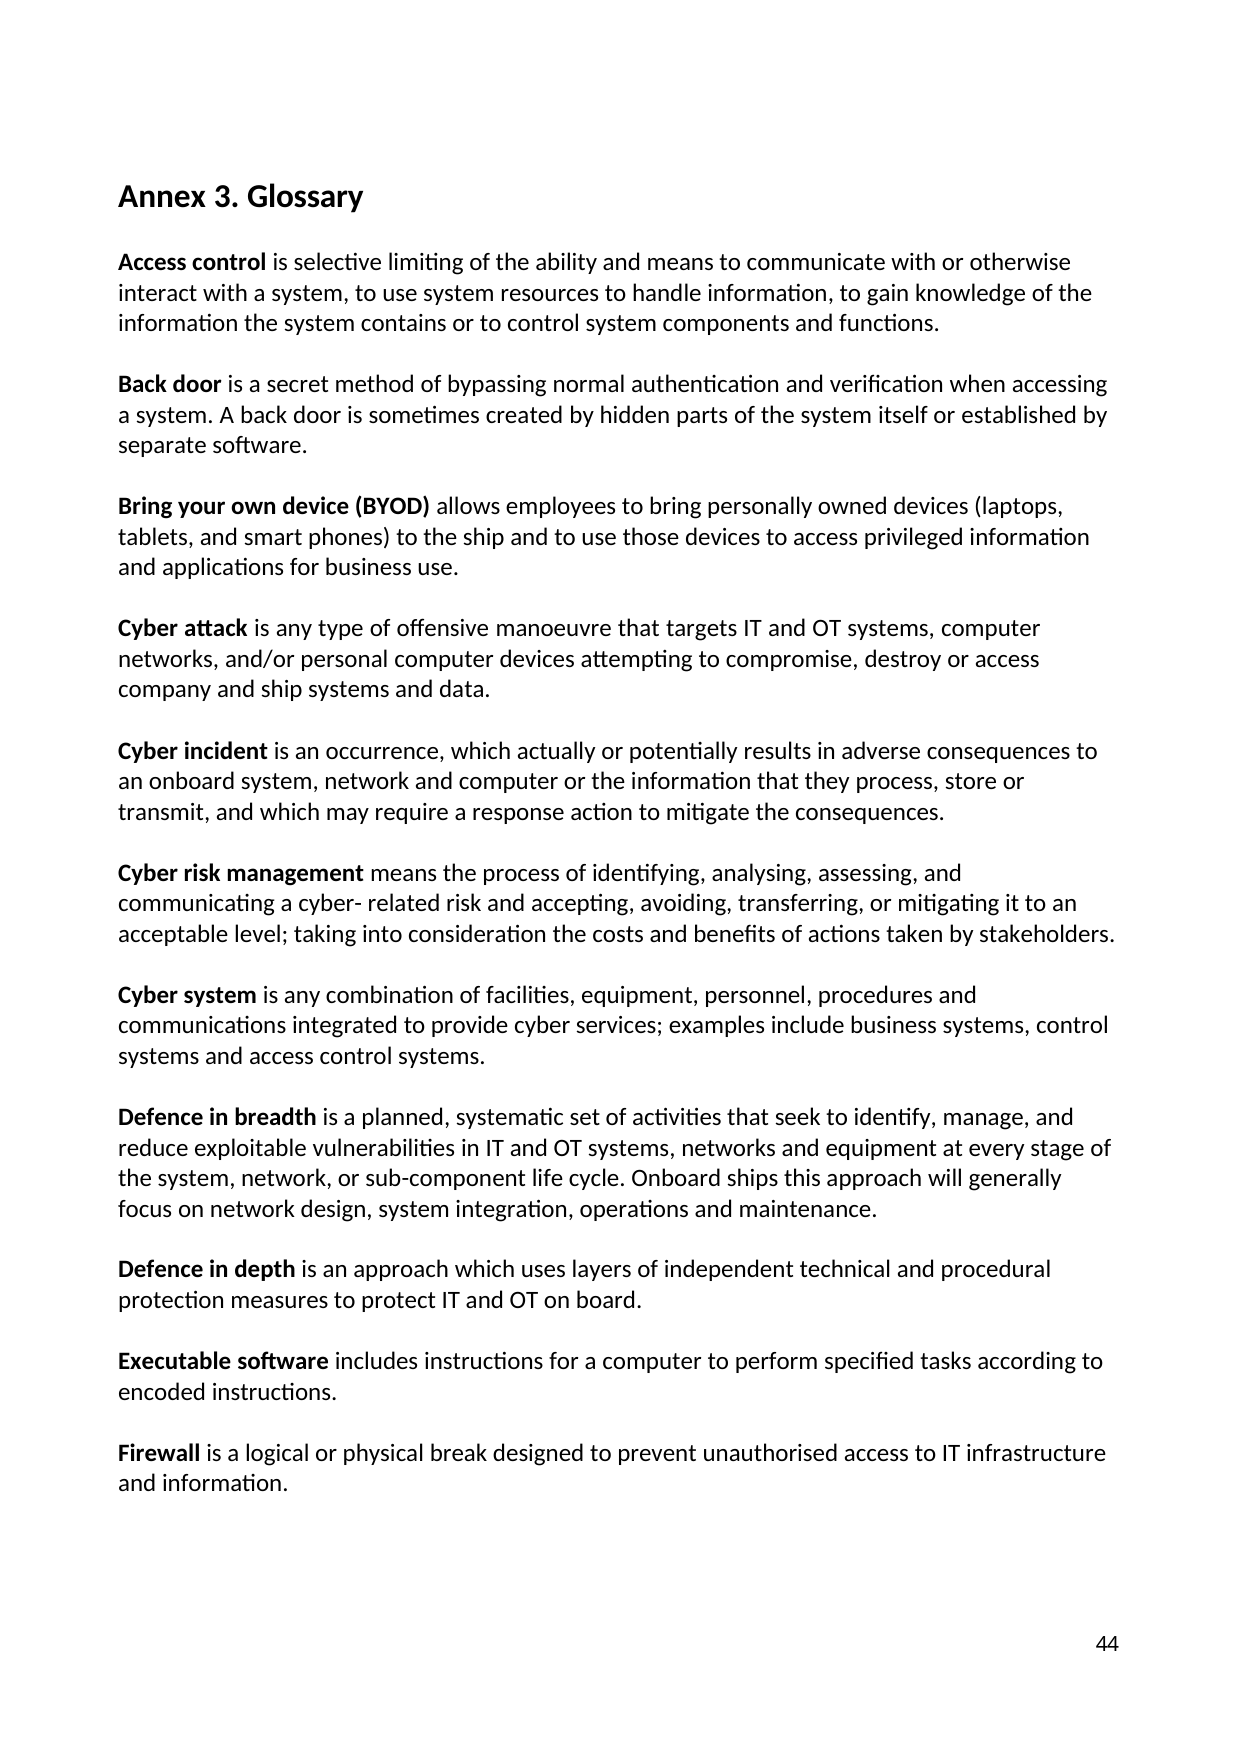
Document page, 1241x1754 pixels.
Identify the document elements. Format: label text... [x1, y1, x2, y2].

text Cyber risk management means the process of identifying, analysing, assessing, and communicating a cyber- related risk and accepting, avoiding, transferring, or mitigating it to an acceptable level; taking into consideration the costs and benefits of actions taken by stakeholders. [118, 857, 1116, 948]
text Defence in depth is an approach which uses layers of independent technical and procedural protection measures to protect IT and OT on board. [118, 1254, 1111, 1315]
text Cyber attack is any type of offensive manoeuvre that targets IT and OT systems, computer networks, and/or personal computer devices attempting to compromise, destroy or access company and ship systems and data. [118, 613, 1041, 704]
text Back door is a secret method of bypassing normal authentication and verification when accessing a system. A back door is sometimes created by hidden parts of the system itself or established by separate software. [118, 368, 1108, 460]
text Access control is selective limiting of the ability and means to communicate with or otherwise interact with a system, to use system resources to handle information, to gain knowledge of the information the system contains or to control system components and functions. [118, 247, 1111, 338]
text Firewall is a logical or physical break designed to prevent unauthorised access to IT infrastructure and information. [118, 1437, 1107, 1498]
text Bring your own device (BYOD) allows employees to bring personally owned devices (laptops, tablets, and smart phones) to the ship and to use those devices to access privileged information and applications for business use. [118, 491, 1111, 582]
text Cyber incident is an occurrence, which actually or potentially results in adverse consequences to an onboard system, network and computer or the information that they process, store or transmit, and which may require a response action to mitigate the consequences. [118, 735, 1111, 826]
text Cyber system is any combination of facilities, equipment, personnel, procedures and communications integrated to provide cyber services; examples include business systems, control systems and access control systems. [118, 979, 1111, 1070]
subtitle Annex 3. Glossary [118, 175, 1194, 216]
text Executable software includes instructions for a computer to perform specified tasks according to encoded instructions. [118, 1345, 1104, 1406]
text Defence in breadth is a planned, systematic set of activities that seek to identify, manage, and reduce exploitable vulnerabilities in IT and OT systems, networks and equipment at every stage of the system, network, or sub-component life cycle. Onboard ships this approach will generally focus on network design, system integration, operations and maintenance. [118, 1101, 1114, 1223]
